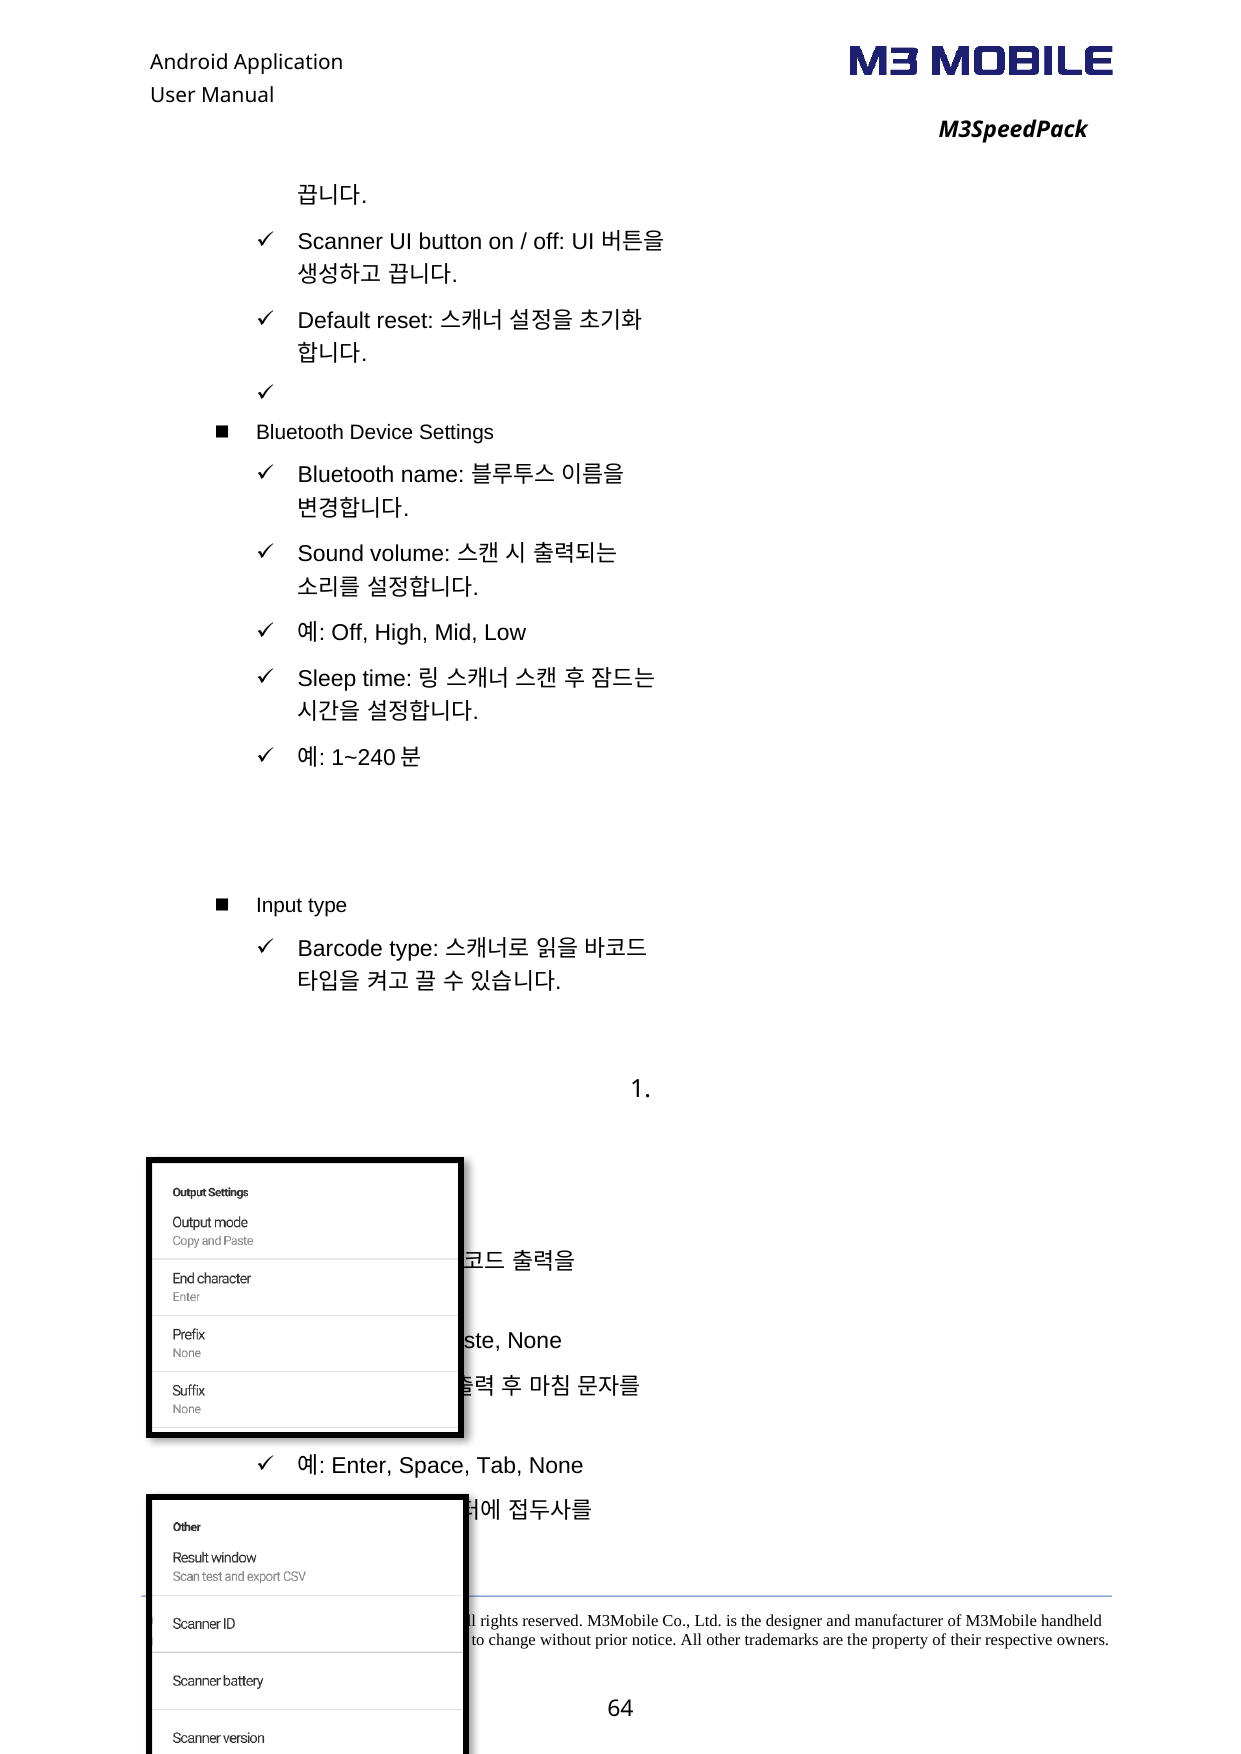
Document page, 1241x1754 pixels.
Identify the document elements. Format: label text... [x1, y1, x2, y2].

picture [152, 1500, 463, 1754]
table_header Input type Barcode type: 스캐너로 읽을 바코드 타입을 켜고 끌 수 있습니다. [161, 893, 693, 1009]
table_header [161, 1170, 693, 1571]
picture [850, 46, 1113, 75]
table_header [161, 177, 693, 784]
picture [152, 1163, 458, 1432]
